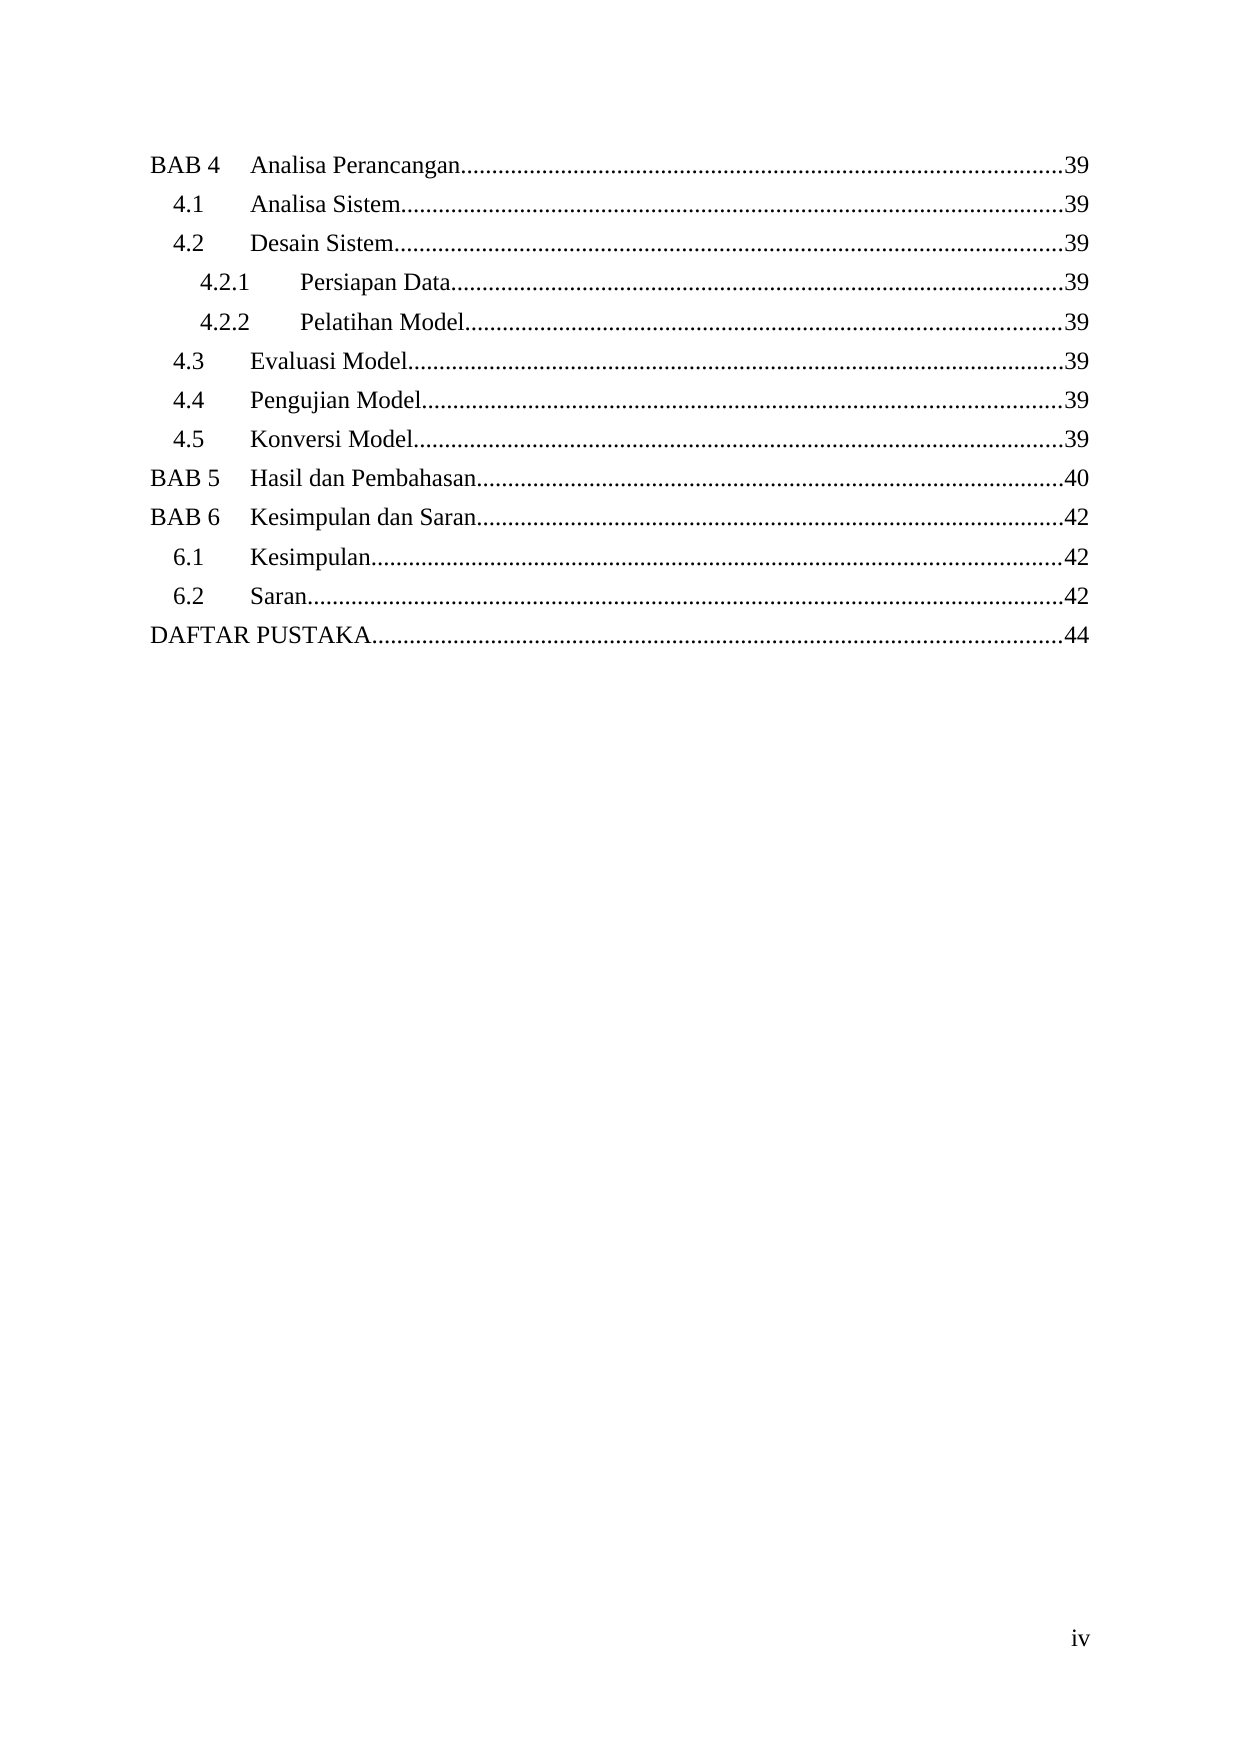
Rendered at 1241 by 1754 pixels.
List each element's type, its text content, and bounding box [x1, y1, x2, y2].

text 4.4 Pengujian Model 39 [173, 385, 1090, 414]
text 6.1 Kesimpulan 42 [173, 542, 1090, 570]
text 4.2 Desain Sistem 39 [173, 228, 1090, 257]
text 4.1 Analisa Sistem 39 [173, 189, 1090, 218]
text 6.2 Saran 42 [173, 581, 1090, 609]
text 4.3 Evaluasi Model 39 [173, 346, 1090, 374]
text BAB 6 Kesimpulan dan Saran 42 [150, 502, 1090, 531]
text 4.2.1 Persiapan Data 39 [200, 267, 1090, 296]
text DAFTAR PUSTAKA 44 [150, 620, 1090, 649]
text BAB 5 Hasil dan Pembahasan 40 [150, 463, 1090, 492]
text BAB 4 Analisa Perancangan 39 [150, 150, 1090, 179]
text 4.5 Konversi Model 39 [173, 424, 1090, 453]
text 4.2.2 Pelatihan Model 39 [200, 307, 1090, 335]
